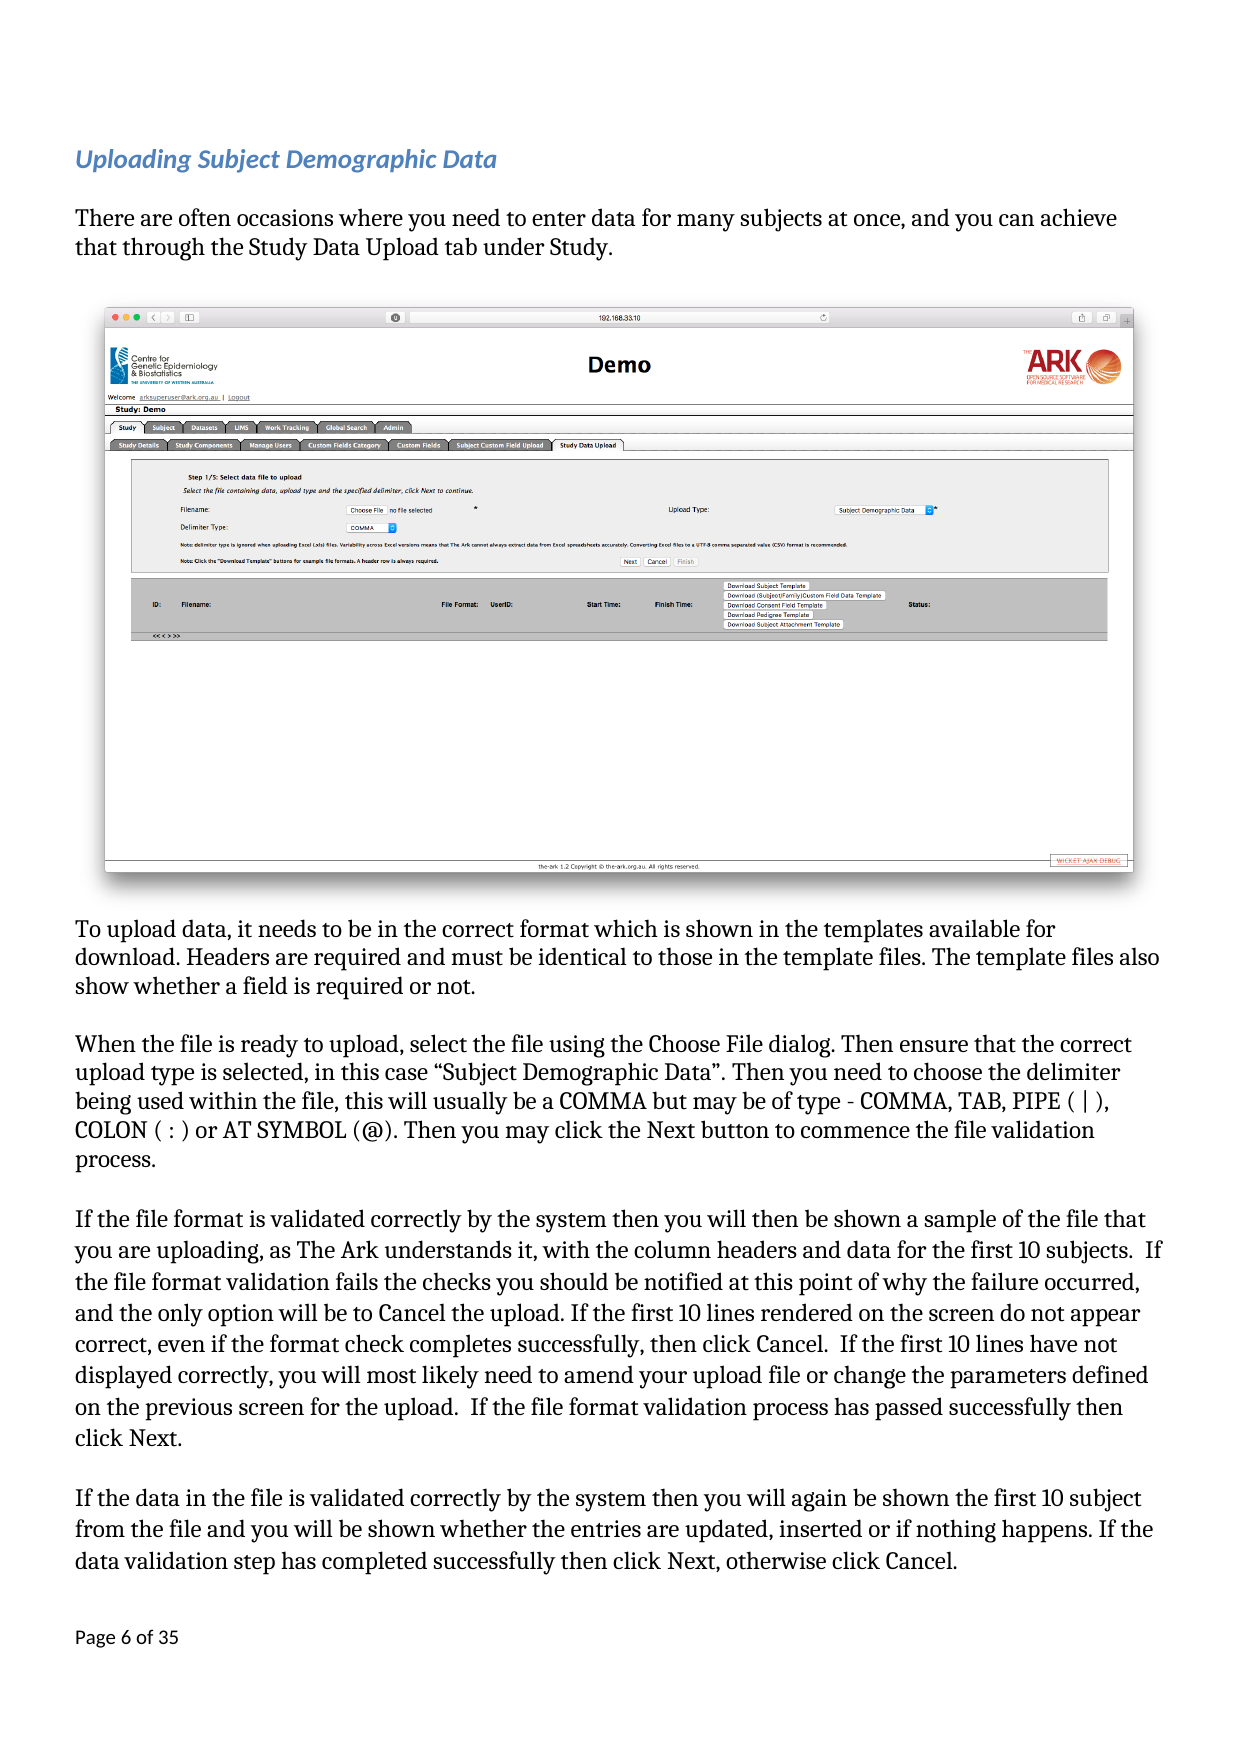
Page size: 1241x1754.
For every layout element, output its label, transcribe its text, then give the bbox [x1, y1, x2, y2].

text If the data in the file is validated correctly by the system then you will again be shown the first 10 subject from the file and you will be shown whether the entries are updated, inserted or if nothing happens. If the data validation step has completed successfully then click Next, otherwise click Cancel. [75, 1482, 1165, 1575]
text When the file is ready to upload, select the file using the Choose File dialog. Then ensure that the correct upload type is selected, in this case “Subject Demographic Data”. Then you need to choose the delimiter being used within the file, this will usually be a COMMA but may be of type - COMMA, TAB, PIPE ( | ), COLON ( : ) or AT SYMBOL (@). Then you may click the Next button to commence the file validation process. [75, 1029, 1165, 1173]
picture [75, 290, 1163, 915]
text There are often occasions where you need to enter data for many subjects at once, and you can achieve that through the Study Data Upload tab under Study. [613, 204, 1165, 262]
subtitle Uploading Subject Demographic Data [75, 142, 1165, 176]
text To upload data, it needs to be in the correct format which is shown in the templates available for download. Headers are required and must be identical to those in the template files. The template files also show whether a field is required or not. [476, 914, 1165, 1001]
text If the file format is validated correctly by the system then you will then be shown a sample of the file that you are uploading, as The Ark understands it, with the column headers and data for the first 10 subjects. If the file format validation fails the checks you should be notified at this point of why the failure occurred, and the only option will be to Cancel the upload. If the first 10 lines rendered on the screen do not appear correct, even if the format check completes successfully, then click Cancel. If the first 10 lines have not displayed correctly, you will most likely need to amend your upload file or change the parameters defined on the previous screen for the upload. If the file format validation process has passed successfully then click Next. [75, 1202, 1165, 1452]
